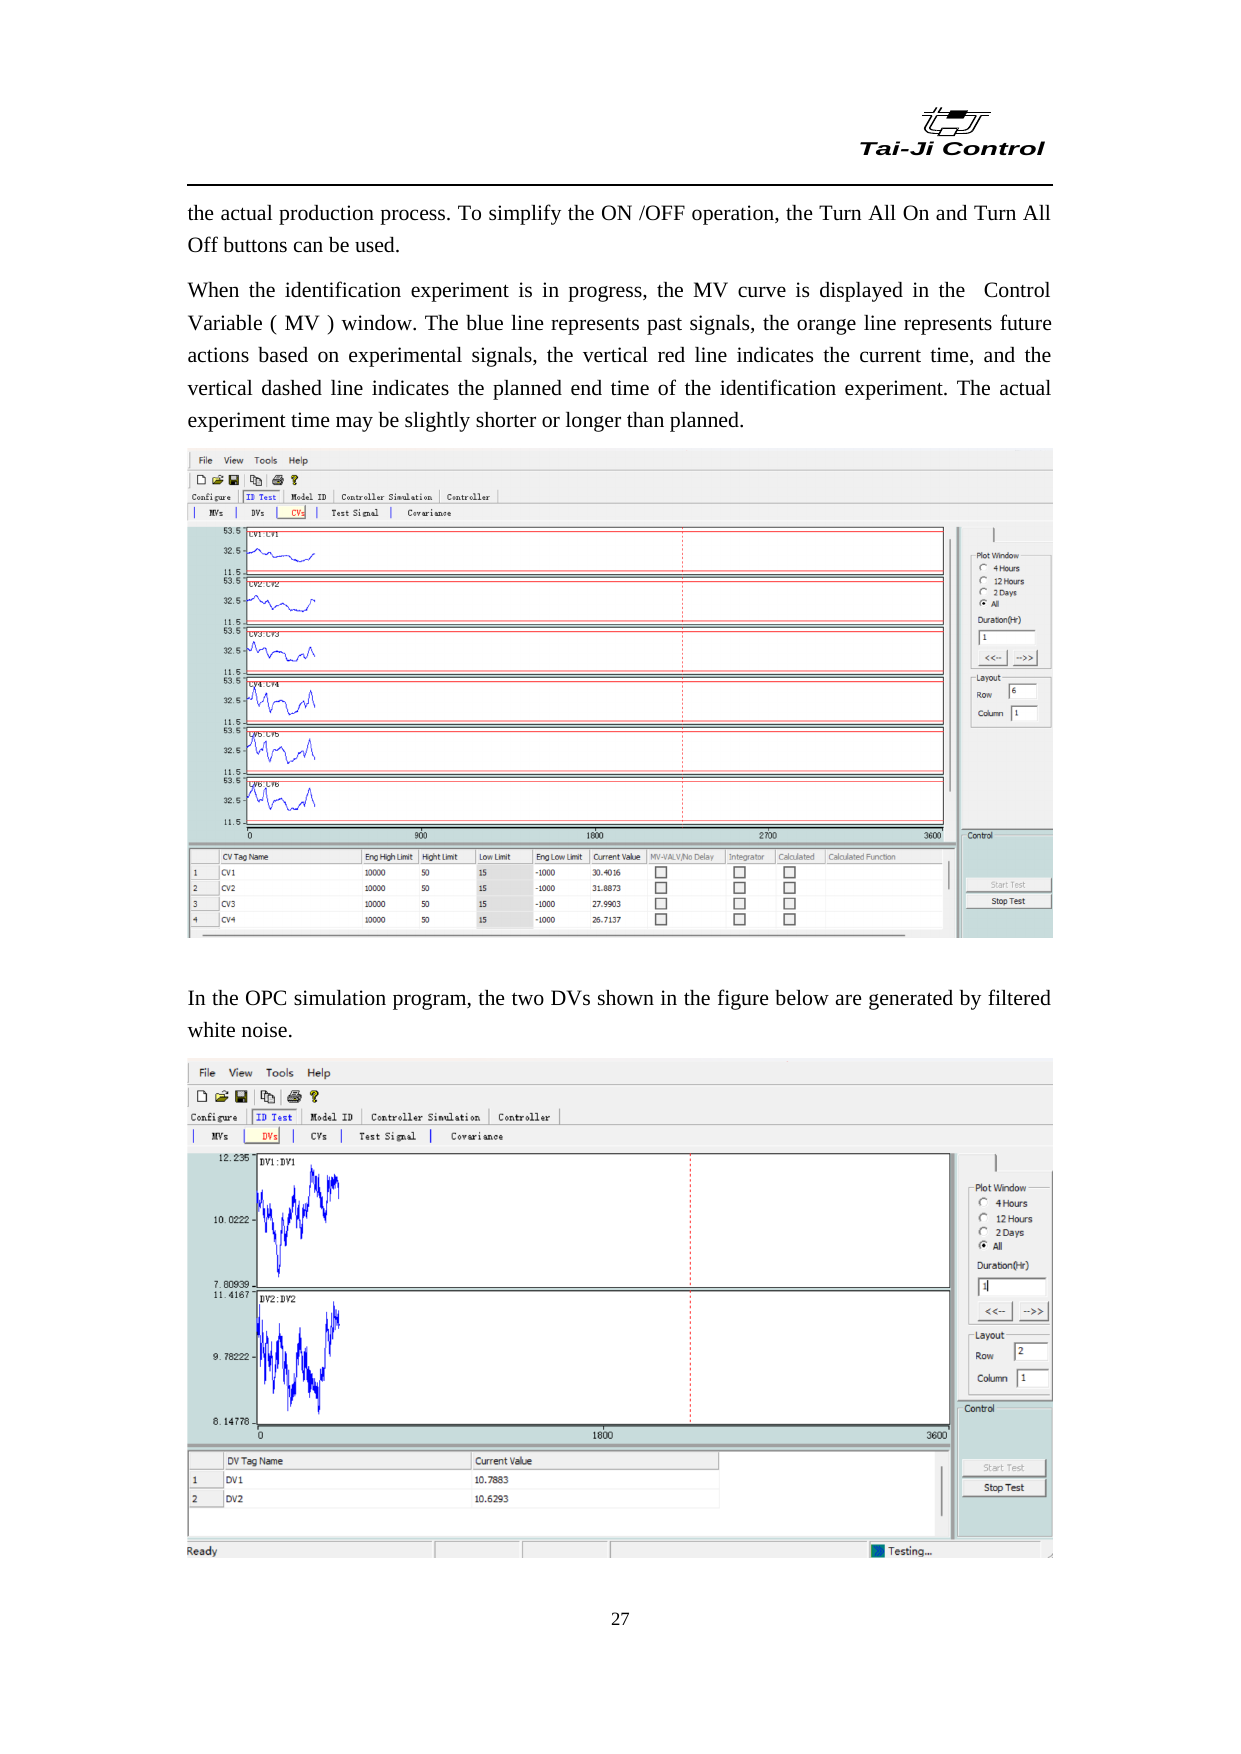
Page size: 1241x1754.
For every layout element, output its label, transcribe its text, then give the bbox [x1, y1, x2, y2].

picture [187, 1058, 1053, 1558]
text In the OPC simulation program, the two DVs shown in the figure below are generated by filtered white noise. [187, 981, 1053, 1046]
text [187, 196, 1053, 261]
picture [187, 448, 1053, 938]
text When the identification experiment is in progress, the MV curve is displayed in the Control Variable ( MV ) window. The blue line represents past signals, the orange line represents future actions based on experimental signals, the vertical red line indicates the current time, and the vertical dashed line indicates the planned end time of the identification experiment. The actual experiment time may be slightly shorter or longer than planned. [187, 274, 1053, 436]
